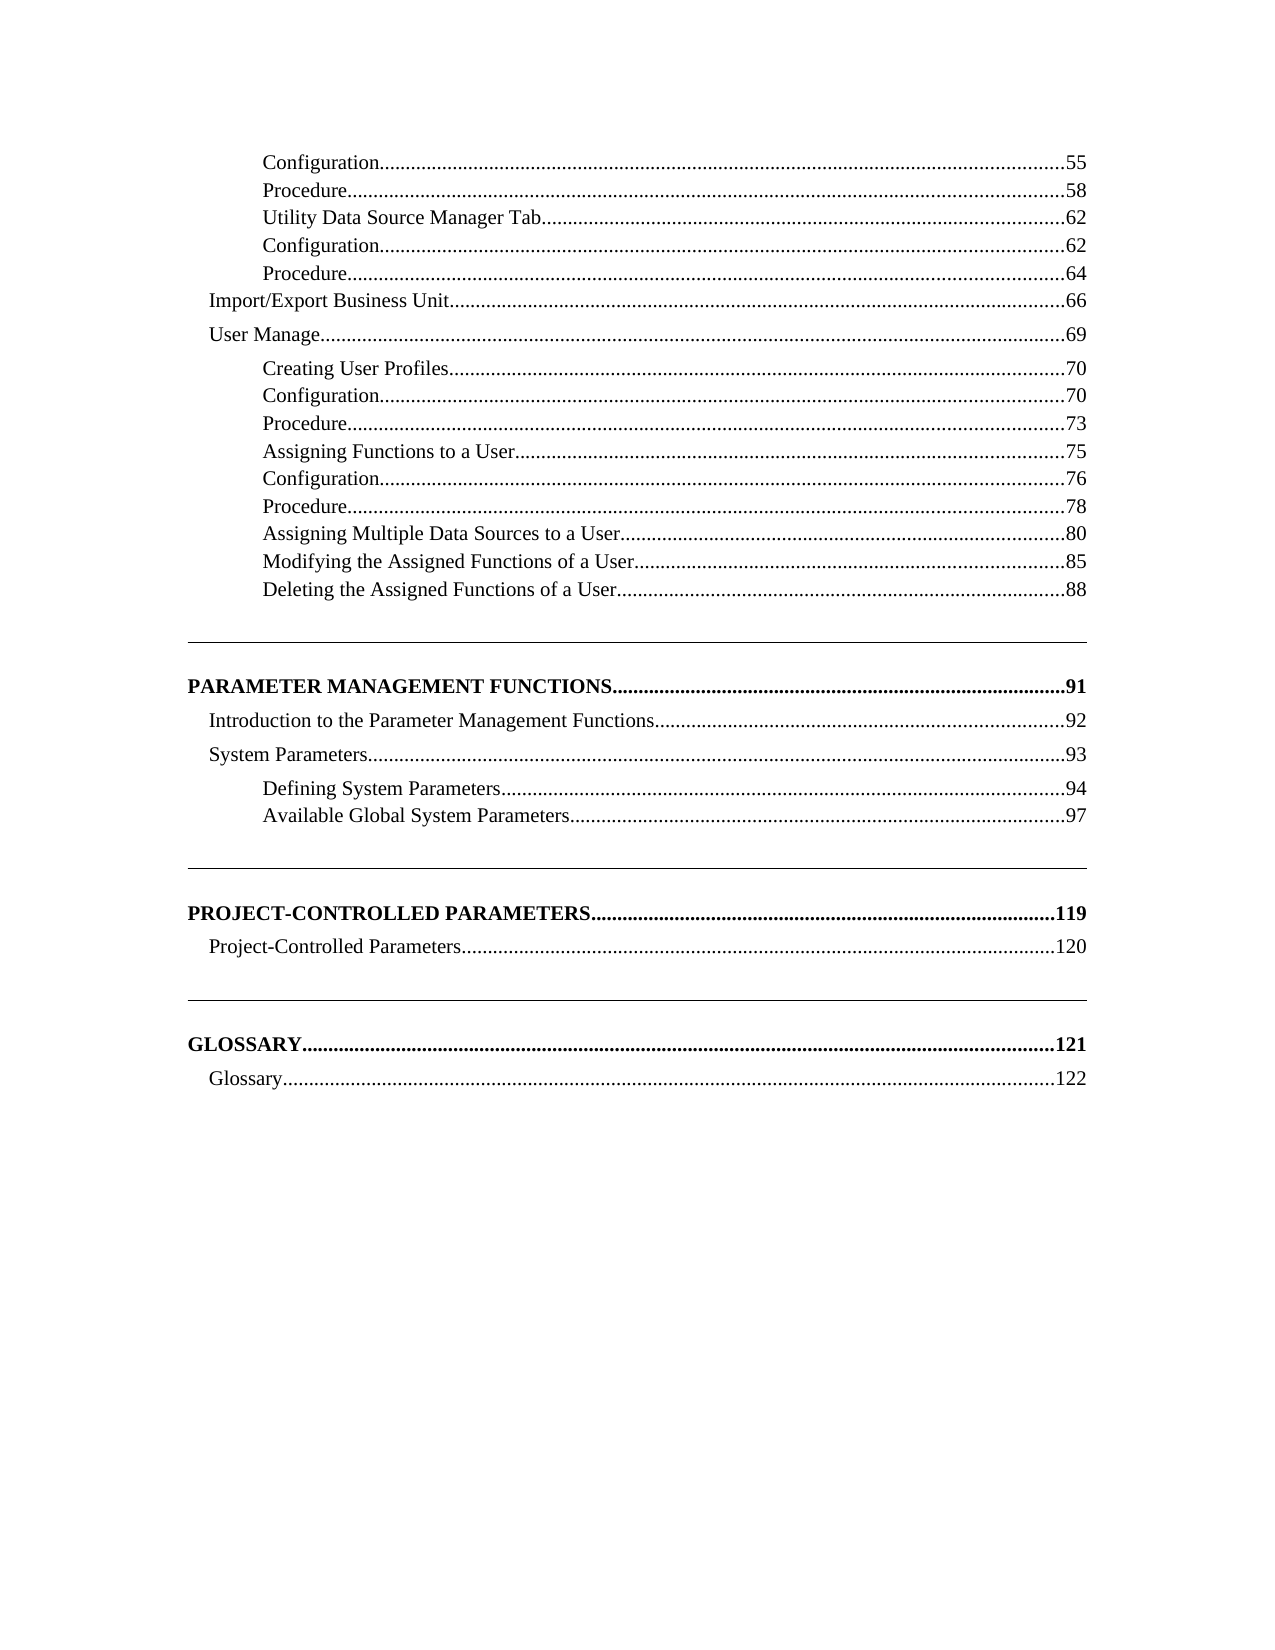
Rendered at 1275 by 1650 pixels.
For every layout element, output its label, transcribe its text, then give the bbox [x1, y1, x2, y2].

text Introduction to the Parameter Management Functions 92 [208, 708, 1087, 732]
text Glossary 122 [208, 1066, 1087, 1090]
text Configuration 70 [262, 383, 1087, 407]
text System Parameters 93 [208, 742, 1087, 766]
text Defining System Parameters 94 [262, 776, 1087, 799]
text Configuration 76 [262, 466, 1087, 490]
text Project-Controlled Parameters 120 [208, 934, 1087, 958]
text Assigning Functions to a User 75 [262, 438, 1087, 463]
text Utility Data Source Manager Tab 62 [262, 205, 1087, 229]
text Configuration 62 [262, 233, 1087, 257]
text Procedure 78 [262, 494, 1087, 518]
text Configuration 55 [262, 150, 1087, 174]
text Import/Export Business Unit 66 [208, 288, 1087, 312]
text User Manage 69 [208, 322, 1087, 346]
text Glossary 121 [187, 1001, 1087, 1056]
text Project-Controlled Parameters 119 [187, 869, 1087, 924]
text Parameter Management Functions 91 [187, 643, 1087, 698]
text Assigning Multiple Data Sources to a User 80 [262, 521, 1087, 545]
text Procedure 58 [262, 178, 1087, 202]
text Procedure 64 [262, 260, 1087, 284]
text Modifying the Assigned Functions of a User 85 [262, 549, 1087, 573]
text Deleting the Assigned Functions of a User 88 [262, 577, 1087, 601]
text Creating User Profiles 70 [262, 356, 1087, 380]
text Procedure 73 [262, 411, 1087, 435]
text Available Global System Parameters 97 [262, 803, 1087, 827]
